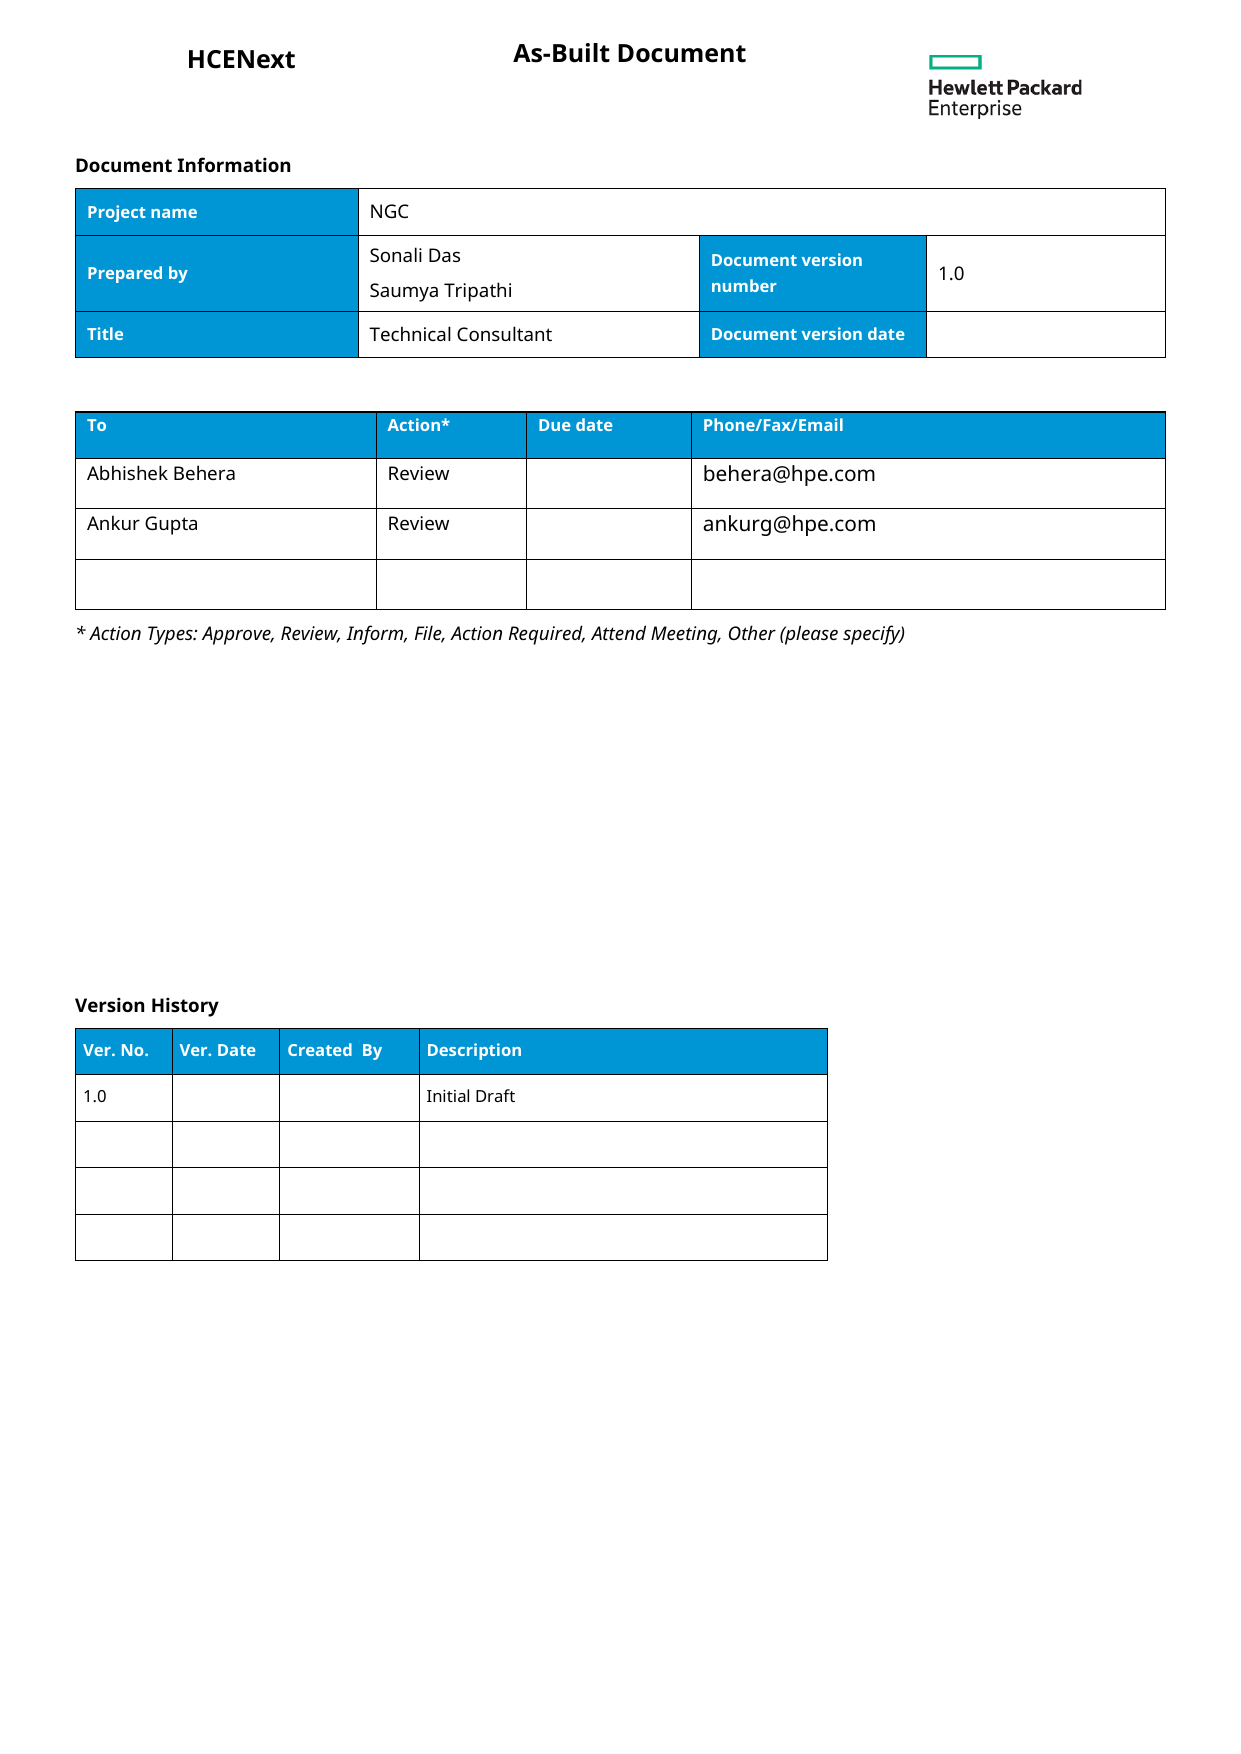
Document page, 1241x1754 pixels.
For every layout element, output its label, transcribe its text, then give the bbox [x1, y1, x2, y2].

table_cell [527, 459, 691, 508]
table_cell [280, 1168, 419, 1214]
title Document Information [75, 153, 1165, 178]
table_cell [173, 1215, 279, 1260]
table_header To [76, 413, 376, 458]
table_header Due date [527, 413, 691, 458]
table_header Ver. Date [173, 1029, 279, 1074]
table_cell Initial Draft [420, 1075, 827, 1121]
table_cell [420, 1122, 827, 1167]
table_cell [76, 1215, 172, 1260]
table_cell [927, 312, 1165, 357]
table_cell [280, 1122, 419, 1167]
table_cell ankurg@hpe.com [692, 509, 1165, 558]
table_cell [280, 1215, 419, 1260]
text * Action Types: Approve, Review, Inform, File, Action Required, Attend Meeting, Other (please specify) [75, 620, 1165, 646]
table_cell [527, 509, 691, 558]
table_header Action* [377, 413, 526, 458]
table_cell Technical Consultant [359, 312, 699, 357]
table_cell Prepared by [76, 236, 358, 311]
table_cell [173, 1075, 279, 1121]
table_cell [280, 1075, 419, 1121]
table_cell Review [377, 459, 526, 508]
table_cell [173, 1122, 279, 1167]
title Version History [75, 992, 1165, 1018]
table_header Created By [280, 1029, 419, 1074]
table_cell [76, 560, 376, 609]
table_cell Document version number [700, 236, 926, 311]
table_cell [420, 1168, 827, 1214]
table_cell Sonali Das Saumya Tripathi [359, 236, 699, 311]
table_cell Title [76, 312, 358, 357]
table_cell Review [377, 509, 526, 558]
table_header NGC [359, 189, 1165, 235]
table_cell 1.0 [76, 1075, 172, 1121]
table_header Description [420, 1029, 827, 1074]
table_cell 1.0 [927, 236, 1165, 311]
picture [929, 55, 1082, 119]
table_cell [76, 1122, 172, 1167]
table_cell Abhishek Behera [76, 459, 376, 508]
table_cell behera@hpe.com [692, 459, 1165, 508]
table_header Project name [76, 189, 358, 235]
table_cell [377, 560, 526, 609]
table_header Phone/Fax/Email [692, 413, 1165, 458]
table_cell Document version date [700, 312, 926, 357]
table_cell [173, 1168, 279, 1214]
table_cell [692, 560, 1165, 609]
table_cell [420, 1215, 827, 1260]
table_cell Ankur Gupta [76, 509, 376, 558]
table_cell [527, 560, 691, 609]
table_cell [76, 1168, 172, 1214]
table_header Ver. No. [76, 1029, 172, 1074]
